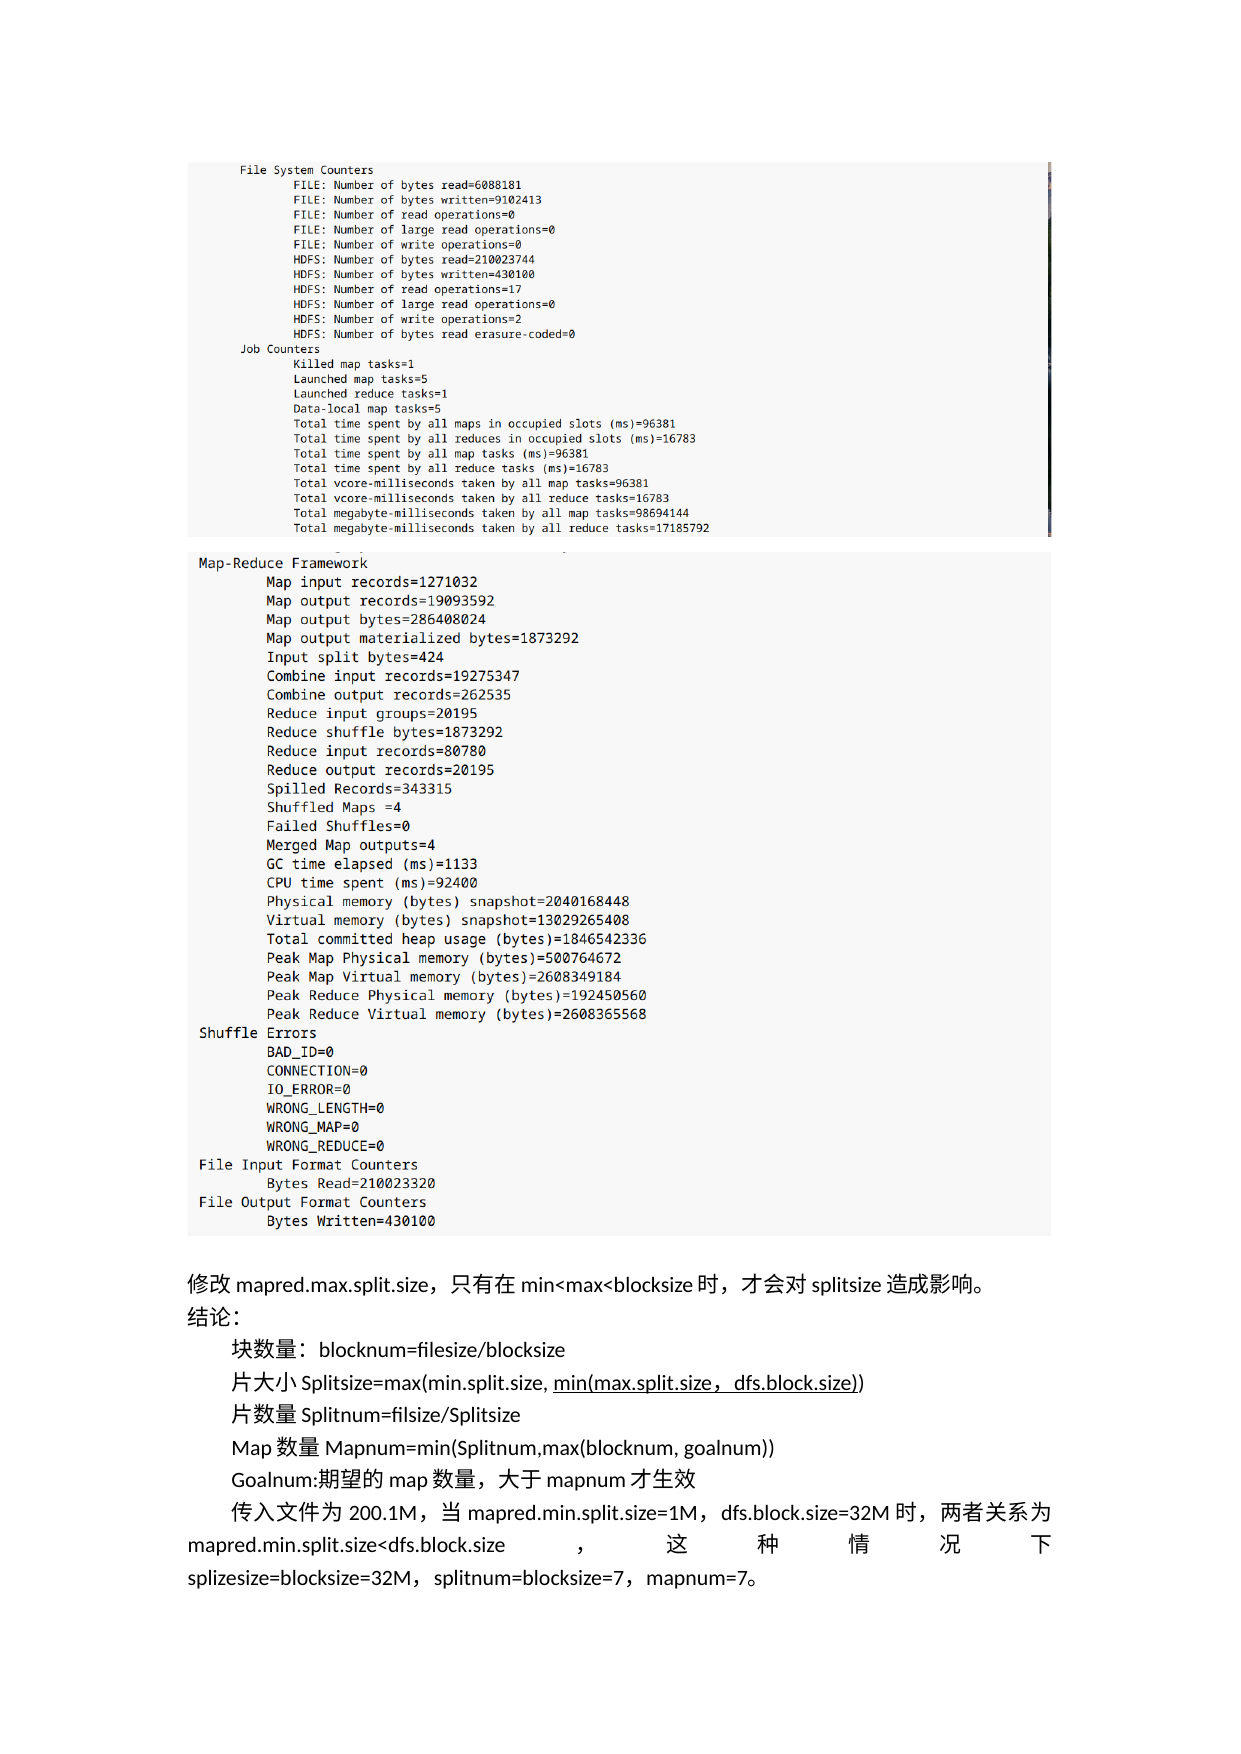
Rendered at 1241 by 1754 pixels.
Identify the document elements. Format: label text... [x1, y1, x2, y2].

text Goalnum:期望的map数量，大于mapnum才生效 [187, 1462, 1053, 1494]
picture [187, 552, 1052, 1236]
text 结论： [187, 1299, 1053, 1332]
text 片大小Splitsize=max(min.split.size, min(max.split.size，dfs.block.size)) [209, 1364, 1053, 1397]
picture [187, 162, 1052, 537]
text 块数量：blocknum=filesize/blocksize [187, 1332, 1053, 1364]
text 修改mapred.max.split.size，只有在min<max<blocksize时，才会对splitsize造成影响。 [187, 1267, 1053, 1299]
text 片数量Splitnum=filsize/Splitsize [187, 1397, 1053, 1429]
text 传入文件为200.1M，当mapred.min.split.size=1M，dfs.block.size=32M时，两者关系为mapred.min.split.size<dfs.block.size，这种情况下splizesize=blocksize=32M，splitnum=blocksize=7，mapnum=7。 [187, 1494, 1053, 1592]
text Map数量Mapnum=min(Splitnum,max(blocknum, goalnum)) [187, 1429, 1053, 1462]
